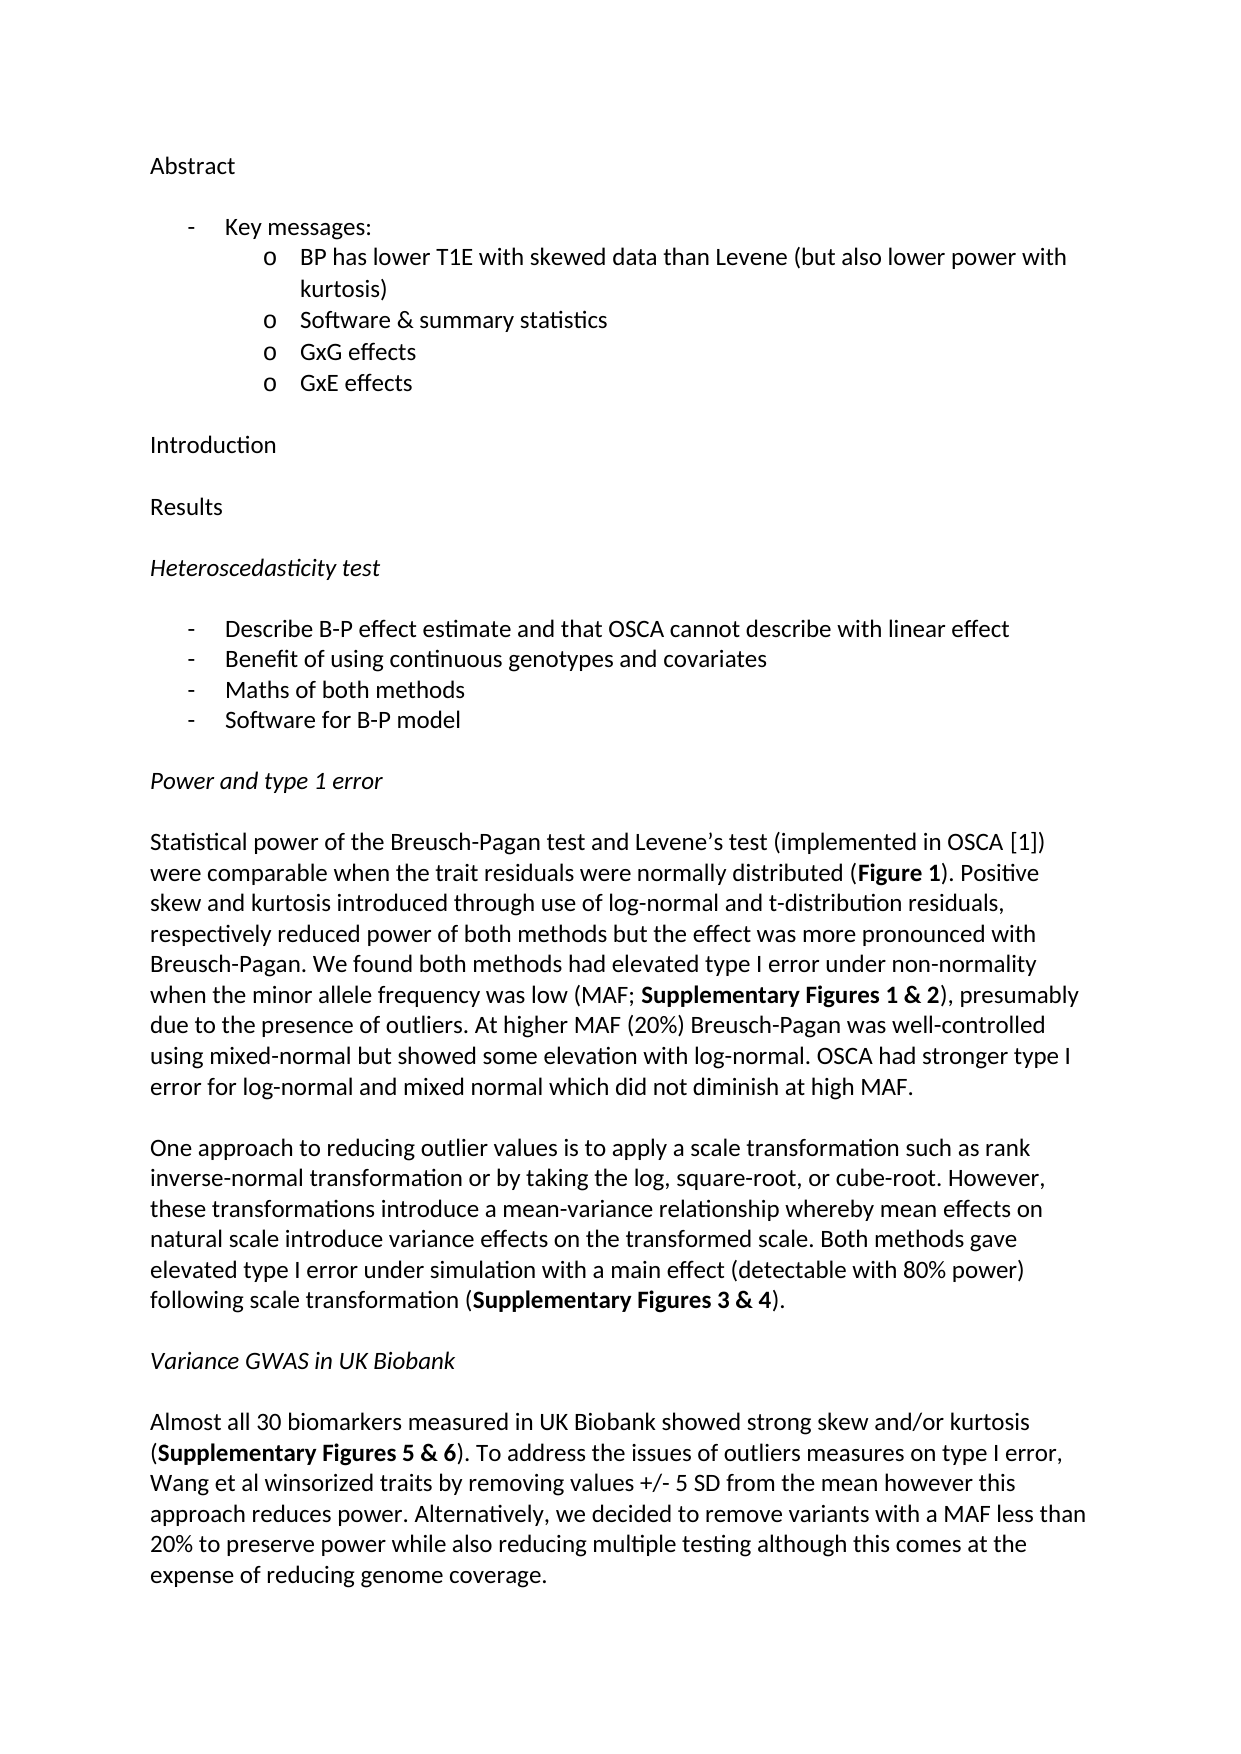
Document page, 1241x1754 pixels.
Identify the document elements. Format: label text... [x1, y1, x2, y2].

text One approach to reducing outlier values is to apply a scale transformation such as rank inverse-normal transformation or by taking the log, square-root, or cube-root. However, these transformations introduce a mean-variance relationship whereby mean effects on natural scale introduce variance effects on the transformed scale. Both methods gave elevated type I error under simulation with a main effect (detectable with 80% power) following scale transformation (Supplementary Figures 3 & 4). [150, 1132, 1090, 1315]
text Heteroscedasticity test [150, 552, 1090, 582]
list GxE effects [262, 367, 1090, 399]
text Power and type 1 error [150, 765, 1090, 796]
list GxG effects [262, 336, 1090, 367]
text Abstract [150, 150, 1090, 181]
text Statistical power of the Breusch-Pagan test and Levene’s test (implemented in OSCA [1]) were comparable when the trait residuals were normally distributed (Figure 1). Positive skew and kurtosis introduced through use of log-normal and t-distribution residuals, respectively reduced power of both methods but the effect was more pronounced with Breusch-Pagan. We found both methods had elevated type I error under non-normality when the minor allele frequency was low (MAF; Supplementary Figures 1 & 2), presumably due to the presence of outliers. At higher MAF (20%) Breusch-Pagan was well-controlled using mixed-normal but showed some elevation with log-normal. OSCA had stronger type I error for log-normal and mixed normal which did not diminish at high MAF. [150, 826, 1090, 1101]
list Software for B-P model [187, 704, 1090, 735]
text Almost all 30 biomarkers measured in UK Biobank showed strong skew and/or kurtosis (Supplementary Figures 5 & 6). To address the issues of outliers measures on type I error, Wang et al winsorized traits by removing values +/- 5 SD from the mean however this approach reduces power. Alternatively, we decided to remove variants with a MAF less than 20% to preserve power while also reducing multiple testing although this comes at the expense of reducing genome coverage. [150, 1406, 1090, 1589]
text Results [150, 491, 1090, 521]
list BP has lower T1E with skewed data than Levene (but also lower power with kurtosis) [262, 242, 1090, 304]
list Describe B-P effect estimate and that OSCA cannot describe with linear effect [187, 613, 1090, 643]
list Software & summary statistics [262, 304, 1090, 336]
text Variance GWAS in UK Biobank [150, 1345, 1090, 1376]
list Benefit of using continuous genotypes and covariates [187, 643, 1090, 674]
text Introduction [150, 430, 1090, 460]
list Key messages: [187, 211, 1090, 242]
list Maths of both methods [187, 674, 1090, 704]
